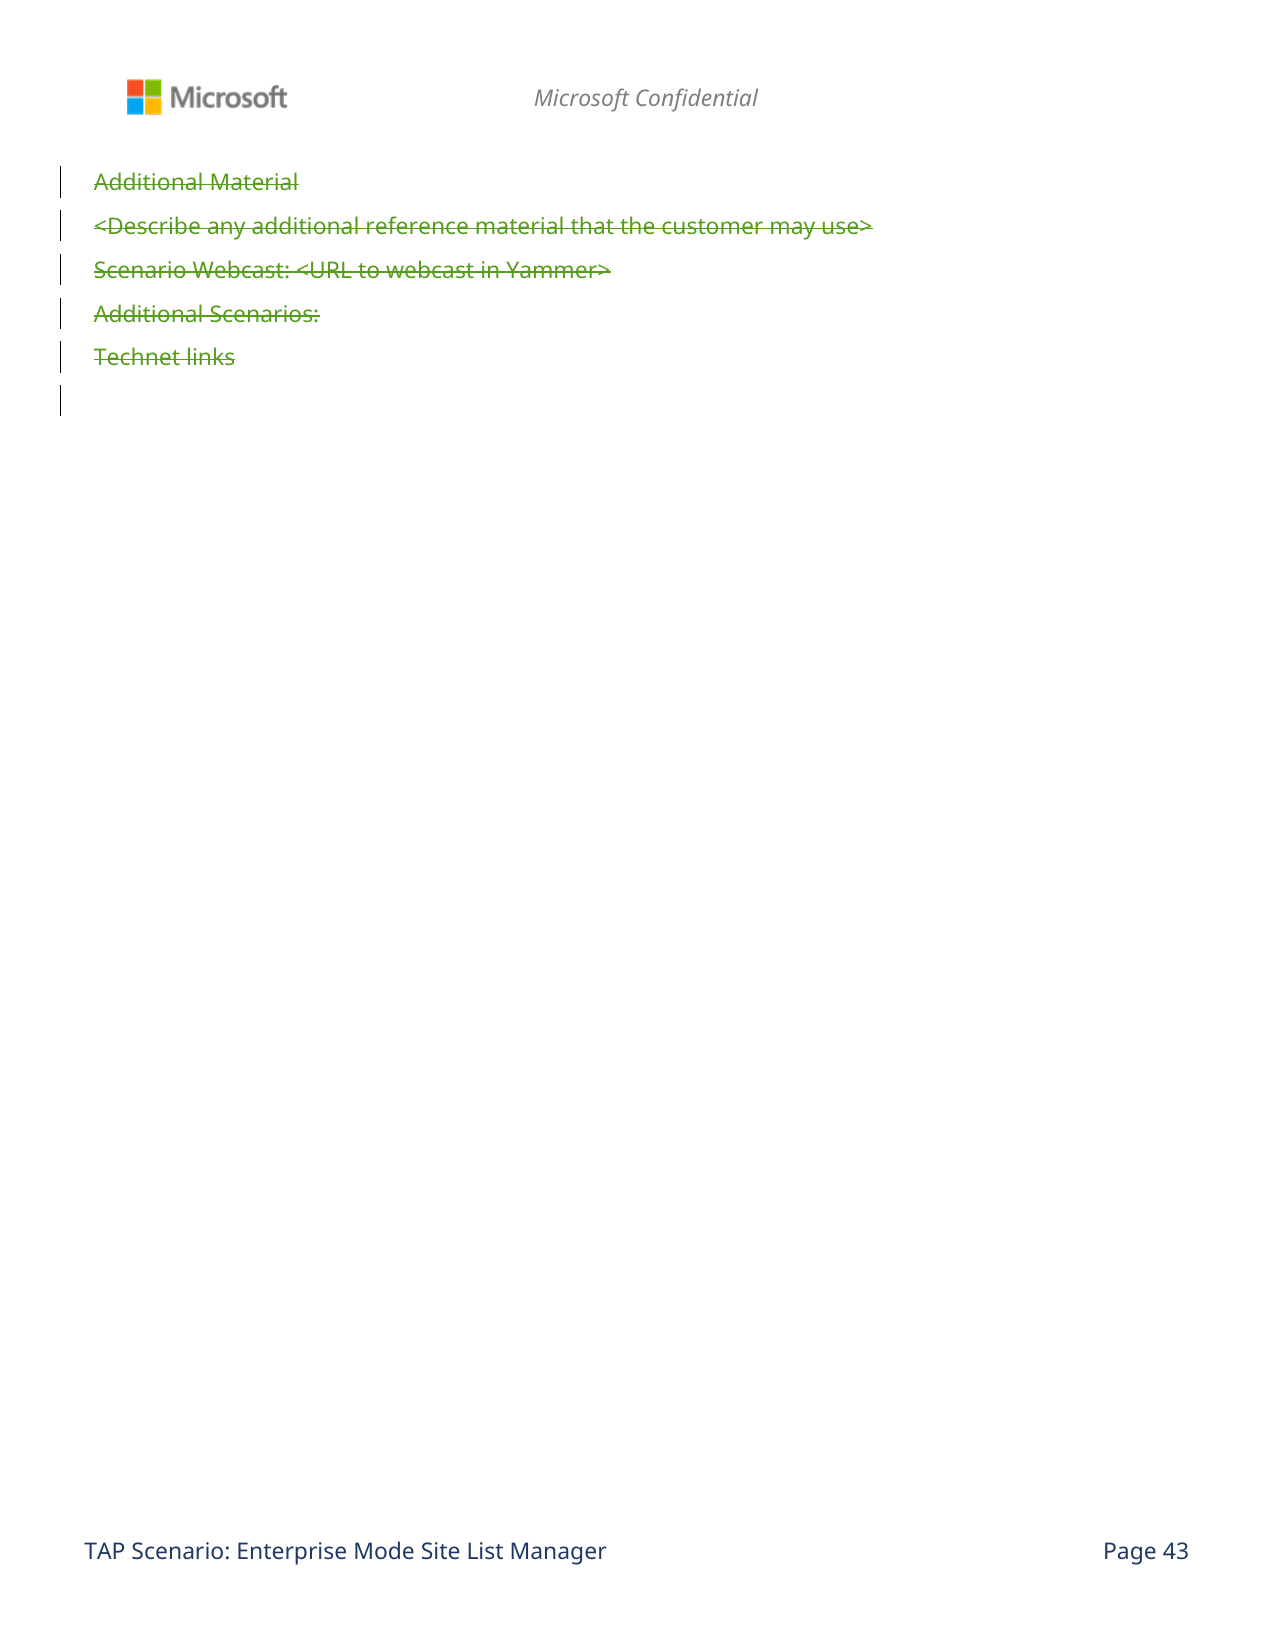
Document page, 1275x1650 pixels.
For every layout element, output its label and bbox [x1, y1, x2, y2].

picture [105, 60, 308, 135]
